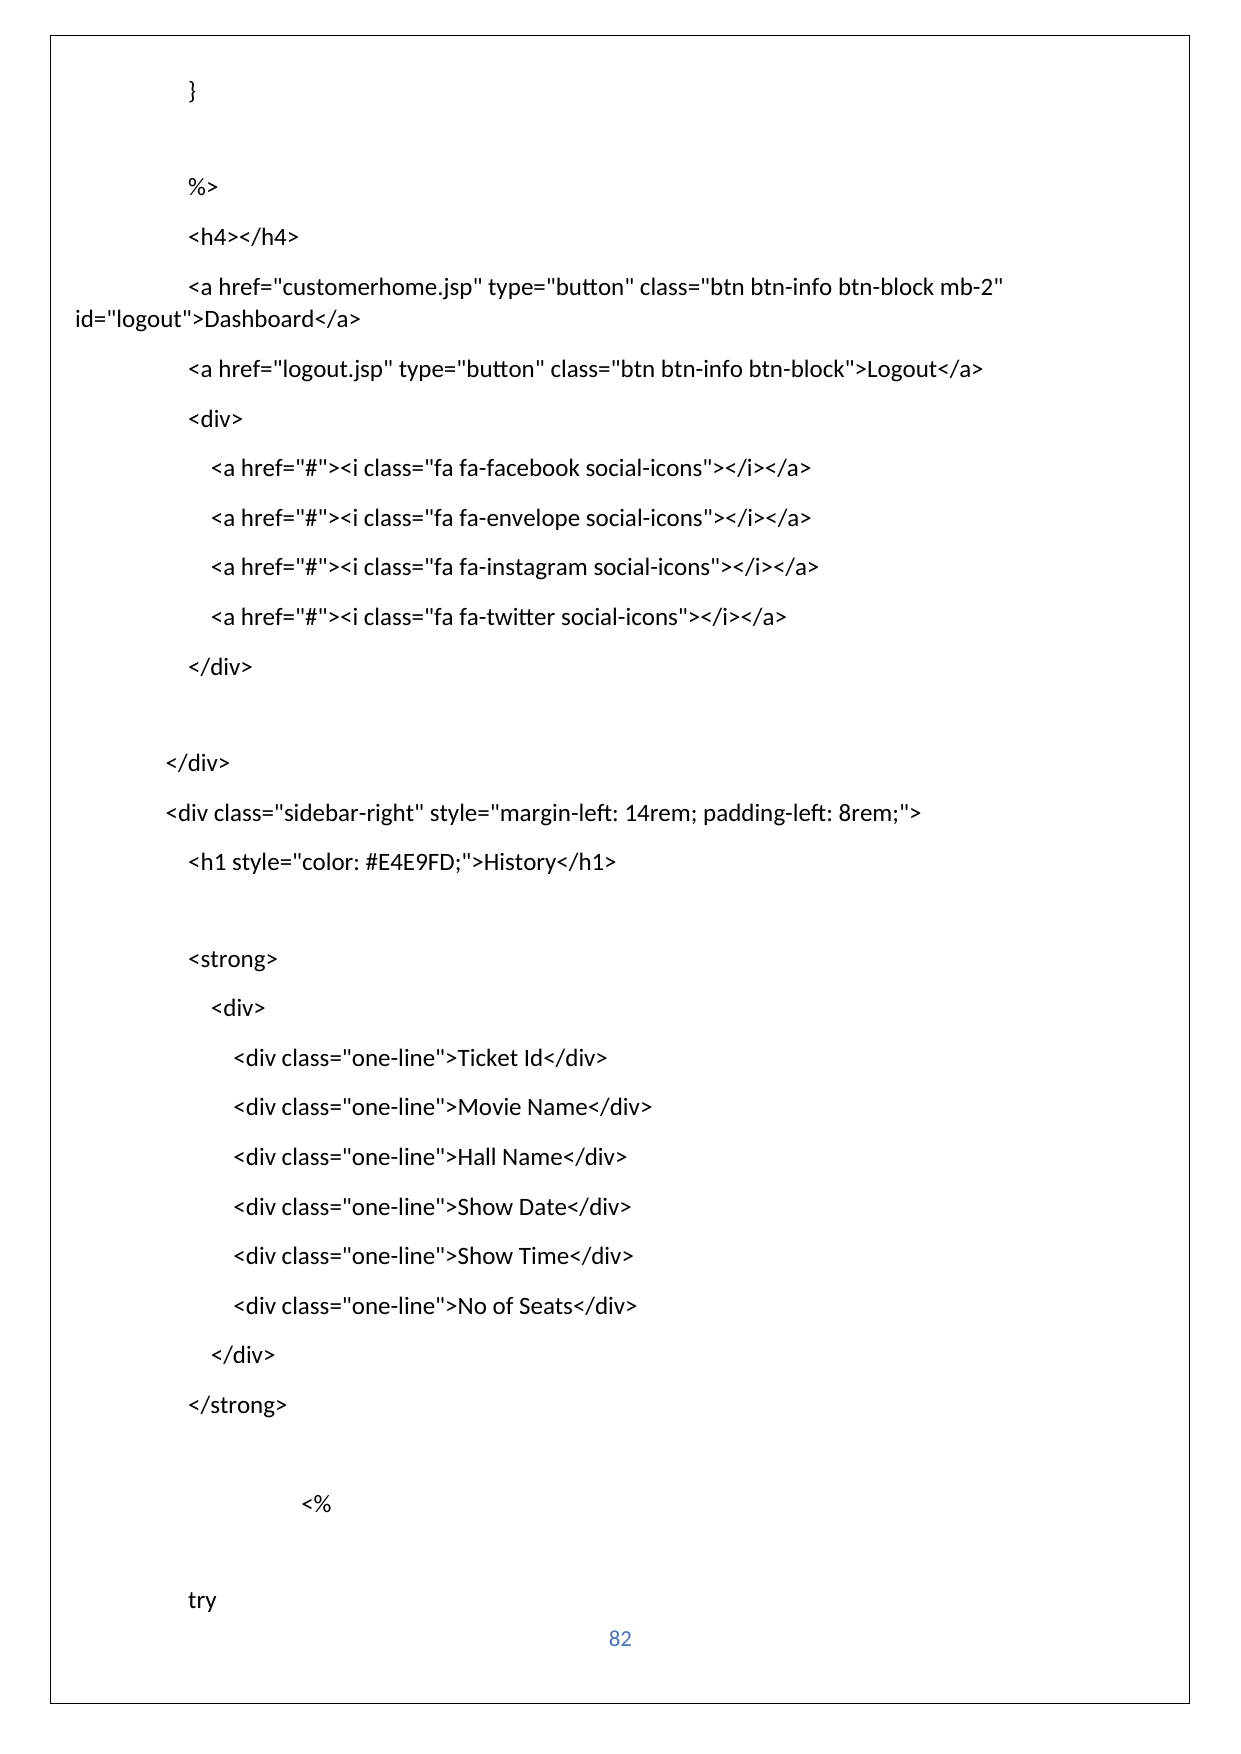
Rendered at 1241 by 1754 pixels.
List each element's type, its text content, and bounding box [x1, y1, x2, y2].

text </div> [75, 651, 1165, 681]
text <div class="one-line">Movie Name</div> [75, 1091, 1165, 1122]
text <div> [75, 992, 1165, 1023]
text <a href="#"><i class="fa fa-envelope social-icons"></i></a> [75, 502, 1165, 532]
text <h4></h4> [75, 221, 1165, 252]
text <strong> [75, 943, 1165, 973]
text <a href="customerhome.jsp" type="button" class="btn btn-info btn-block mb-2" id="logout">Dashboard</a> [75, 271, 1165, 334]
text <a href="#"><i class="fa fa-twitter social-icons"></i></a> [75, 601, 1165, 632]
text <div class="one-line">No of Seats</div> [75, 1290, 1165, 1320]
text <a href="#"><i class="fa fa-instagram social-icons"></i></a> [75, 551, 1165, 582]
text <div class="one-line">Show Date</div> [75, 1191, 1165, 1221]
text } [75, 75, 1165, 106]
text <% [75, 1488, 1165, 1519]
text <h1 style="color: #E4E9FD;">History</h1> [75, 846, 1165, 877]
text <div class="one-line">Show Time</div> [75, 1240, 1165, 1271]
text <div> [75, 403, 1165, 433]
text %> [75, 171, 1165, 202]
text <a href="logout.jsp" type="button" class="btn btn-info btn-block">Logout</a> [75, 353, 1165, 384]
text <a href="#"><i class="fa fa-facebook social-icons"></i></a> [75, 452, 1165, 483]
text <div class="one-line">Ticket Id</div> [75, 1042, 1165, 1072]
text </strong> [75, 1389, 1165, 1419]
text <div class="sidebar-right" style="margin-left: 14rem; padding-left: 8rem;"> [75, 797, 1165, 827]
text try [75, 1584, 1165, 1615]
text <div class="one-line">Hall Name</div> [75, 1141, 1165, 1172]
text </div> [75, 747, 1165, 778]
text </div> [75, 1339, 1165, 1370]
